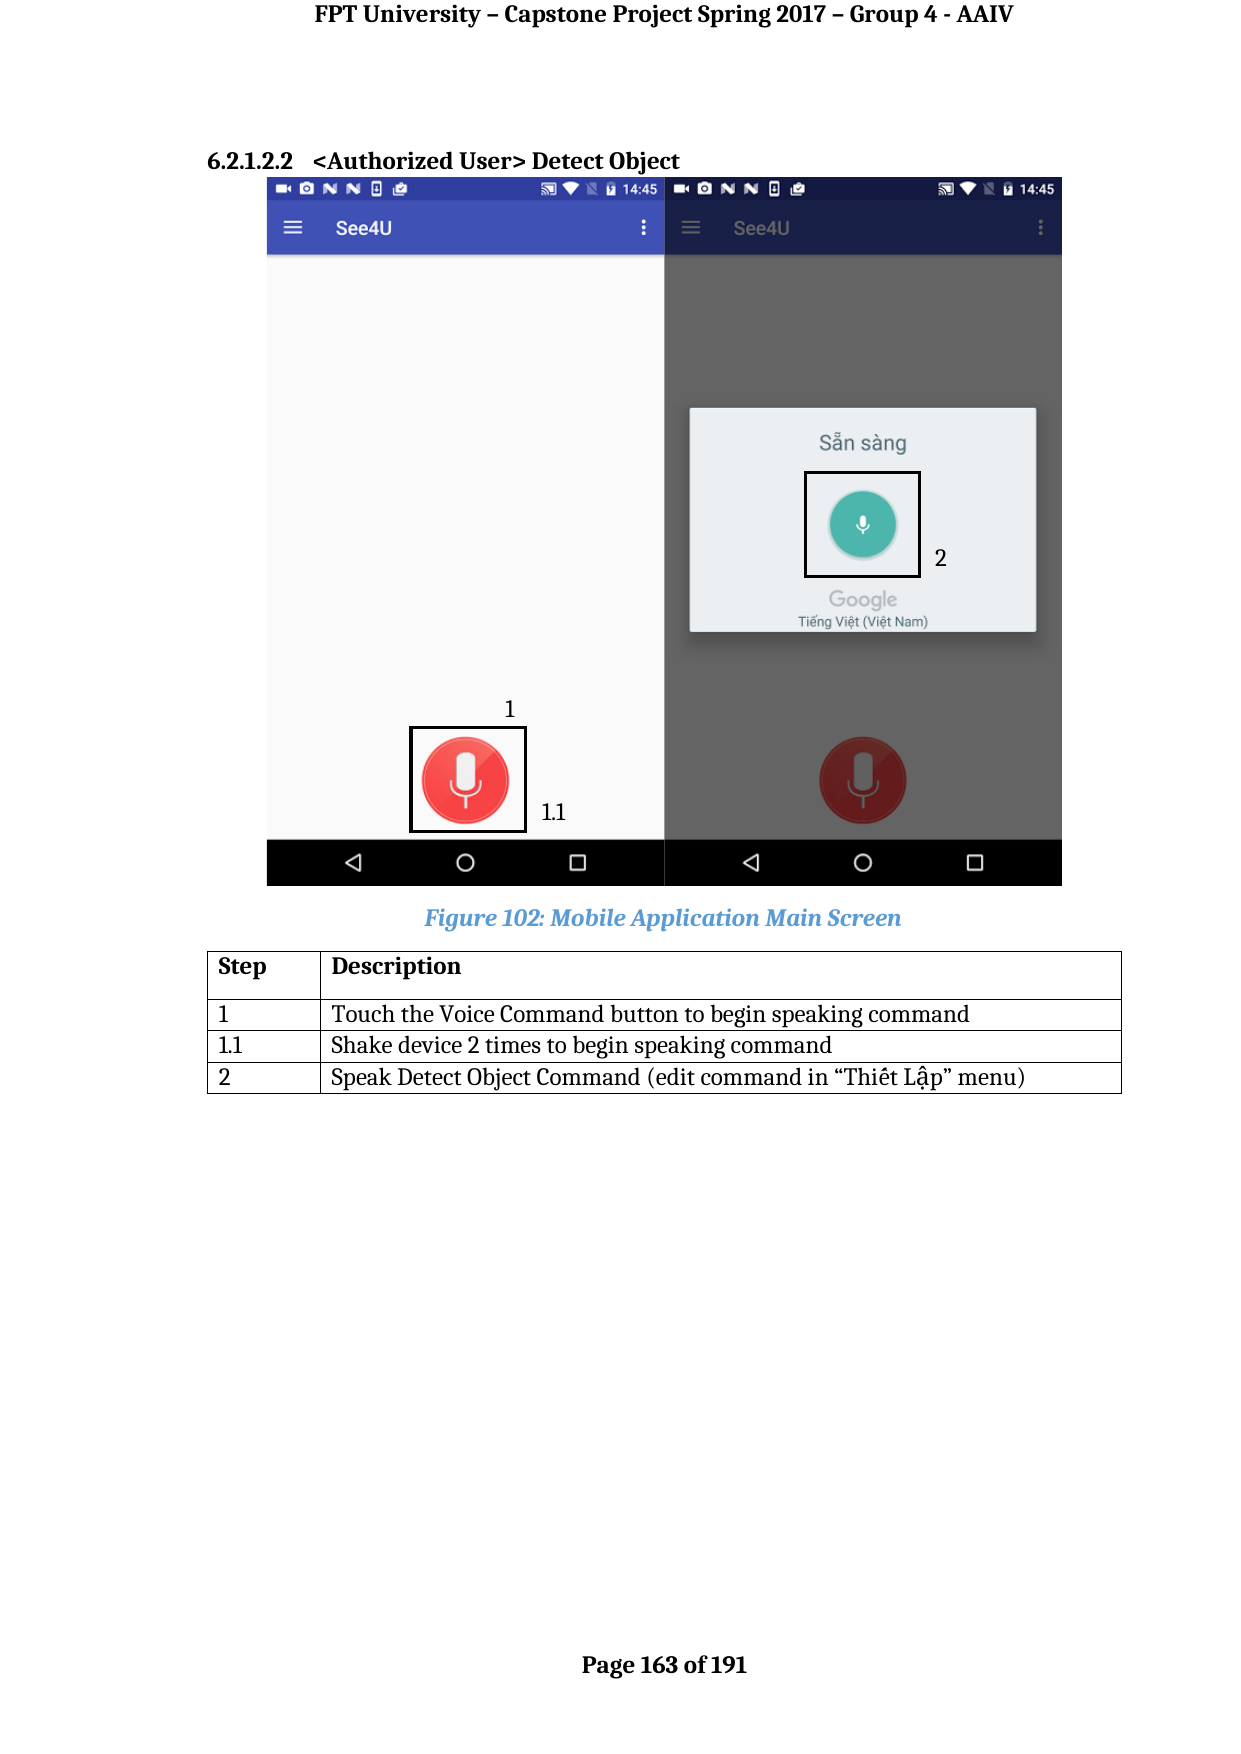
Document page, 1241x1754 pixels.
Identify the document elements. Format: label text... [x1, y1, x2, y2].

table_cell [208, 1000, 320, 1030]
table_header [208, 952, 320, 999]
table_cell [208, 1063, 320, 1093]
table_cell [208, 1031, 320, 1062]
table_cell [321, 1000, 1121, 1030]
subtitle <Authorized User> Detect Object [207, 147, 1122, 176]
picture [266, 177, 1062, 886]
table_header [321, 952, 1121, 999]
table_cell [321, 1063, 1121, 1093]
text Figure 102: Mobile Application Main Screen [207, 904, 1122, 932]
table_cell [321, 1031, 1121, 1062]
